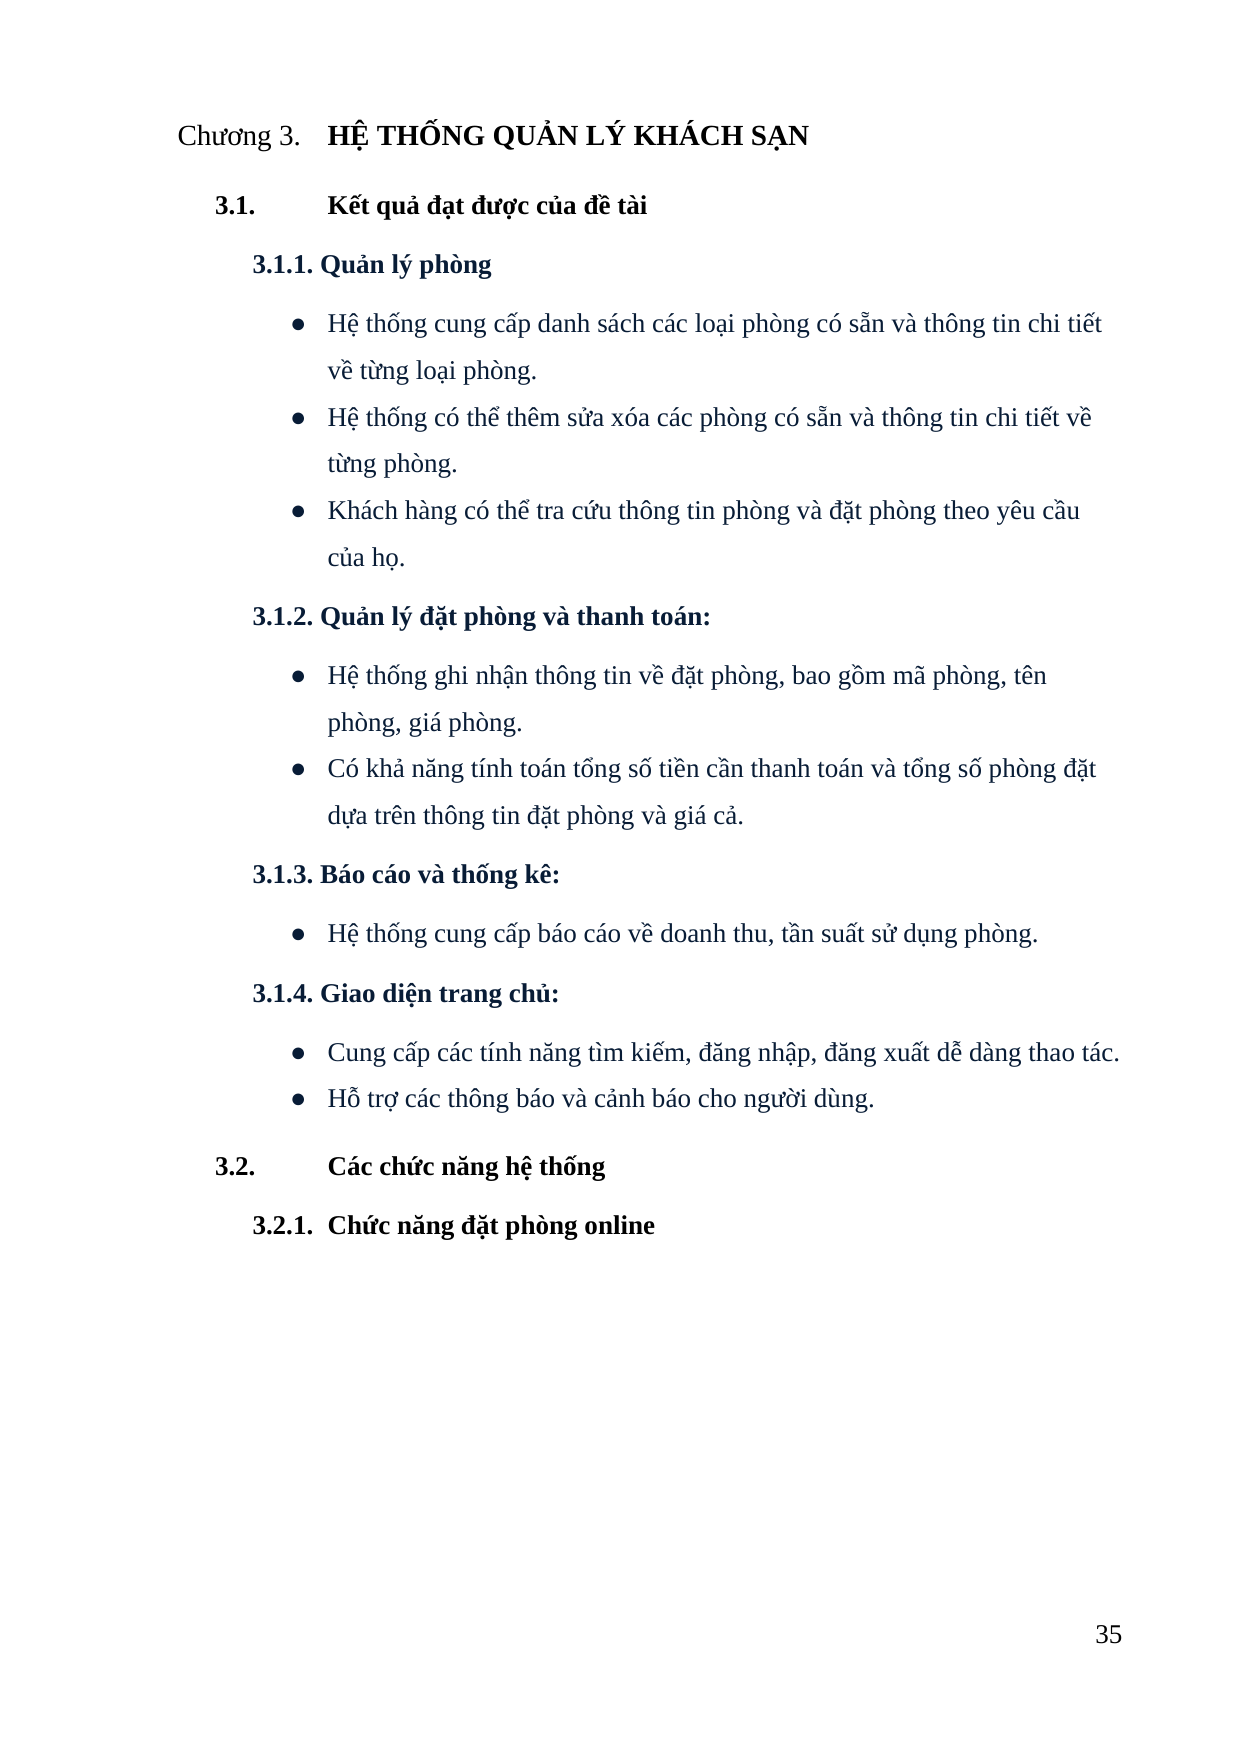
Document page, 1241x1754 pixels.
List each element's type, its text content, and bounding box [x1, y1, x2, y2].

text 3.1.2. Quản lý đặt phòng và thanh toán: [177, 600, 1122, 631]
text 3.1.3. Báo cáo và thống kê: [177, 858, 1122, 889]
list Hệ thống ghi nhận thông tin về đặt phòng, bao gồm mã phòng, tên phòng, giá phòng. [290, 659, 1122, 737]
subtitle HỆ THỐNG QUẢN LÝ KHÁCH SẠN [177, 118, 1122, 152]
list Hệ thống có thể thêm sửa xóa các phòng có sẵn và thông tin chi tiết về từng phòng. [290, 401, 1122, 479]
text 3.1.1. Quản lý phòng [252, 248, 1122, 279]
list Cung cấp các tính năng tìm kiếm, đăng nhập, đăng xuất dễ dàng thao tác. [290, 1036, 1122, 1067]
list Khách hàng có thể tra cứu thông tin phòng và đặt phòng theo yêu cầu của họ. [290, 494, 1122, 572]
subtitle Kết quả đạt được của đề tài [215, 189, 1122, 220]
list Có khả năng tính toán tổng số tiền cần thanh toán và tổng số phòng đặt dựa trên thông tin đặt phòng và giá cả. [290, 753, 1122, 830]
text 3.1.4. Giao diện trang chủ: [177, 977, 1122, 1008]
list Hệ thống cung cấp danh sách các loại phòng có sẵn và thông tin chi tiết về từng loại phòng. [290, 308, 1122, 385]
subtitle Chức năng đặt phòng online [252, 1209, 1122, 1240]
list Hệ thống cung cấp báo cáo về doanh thu, tần suất sử dụng phòng. [290, 918, 1122, 949]
subtitle Các chức năng hệ thống [215, 1150, 1122, 1181]
list Hỗ trợ các thông báo và cảnh báo cho người dùng. [290, 1083, 1122, 1114]
